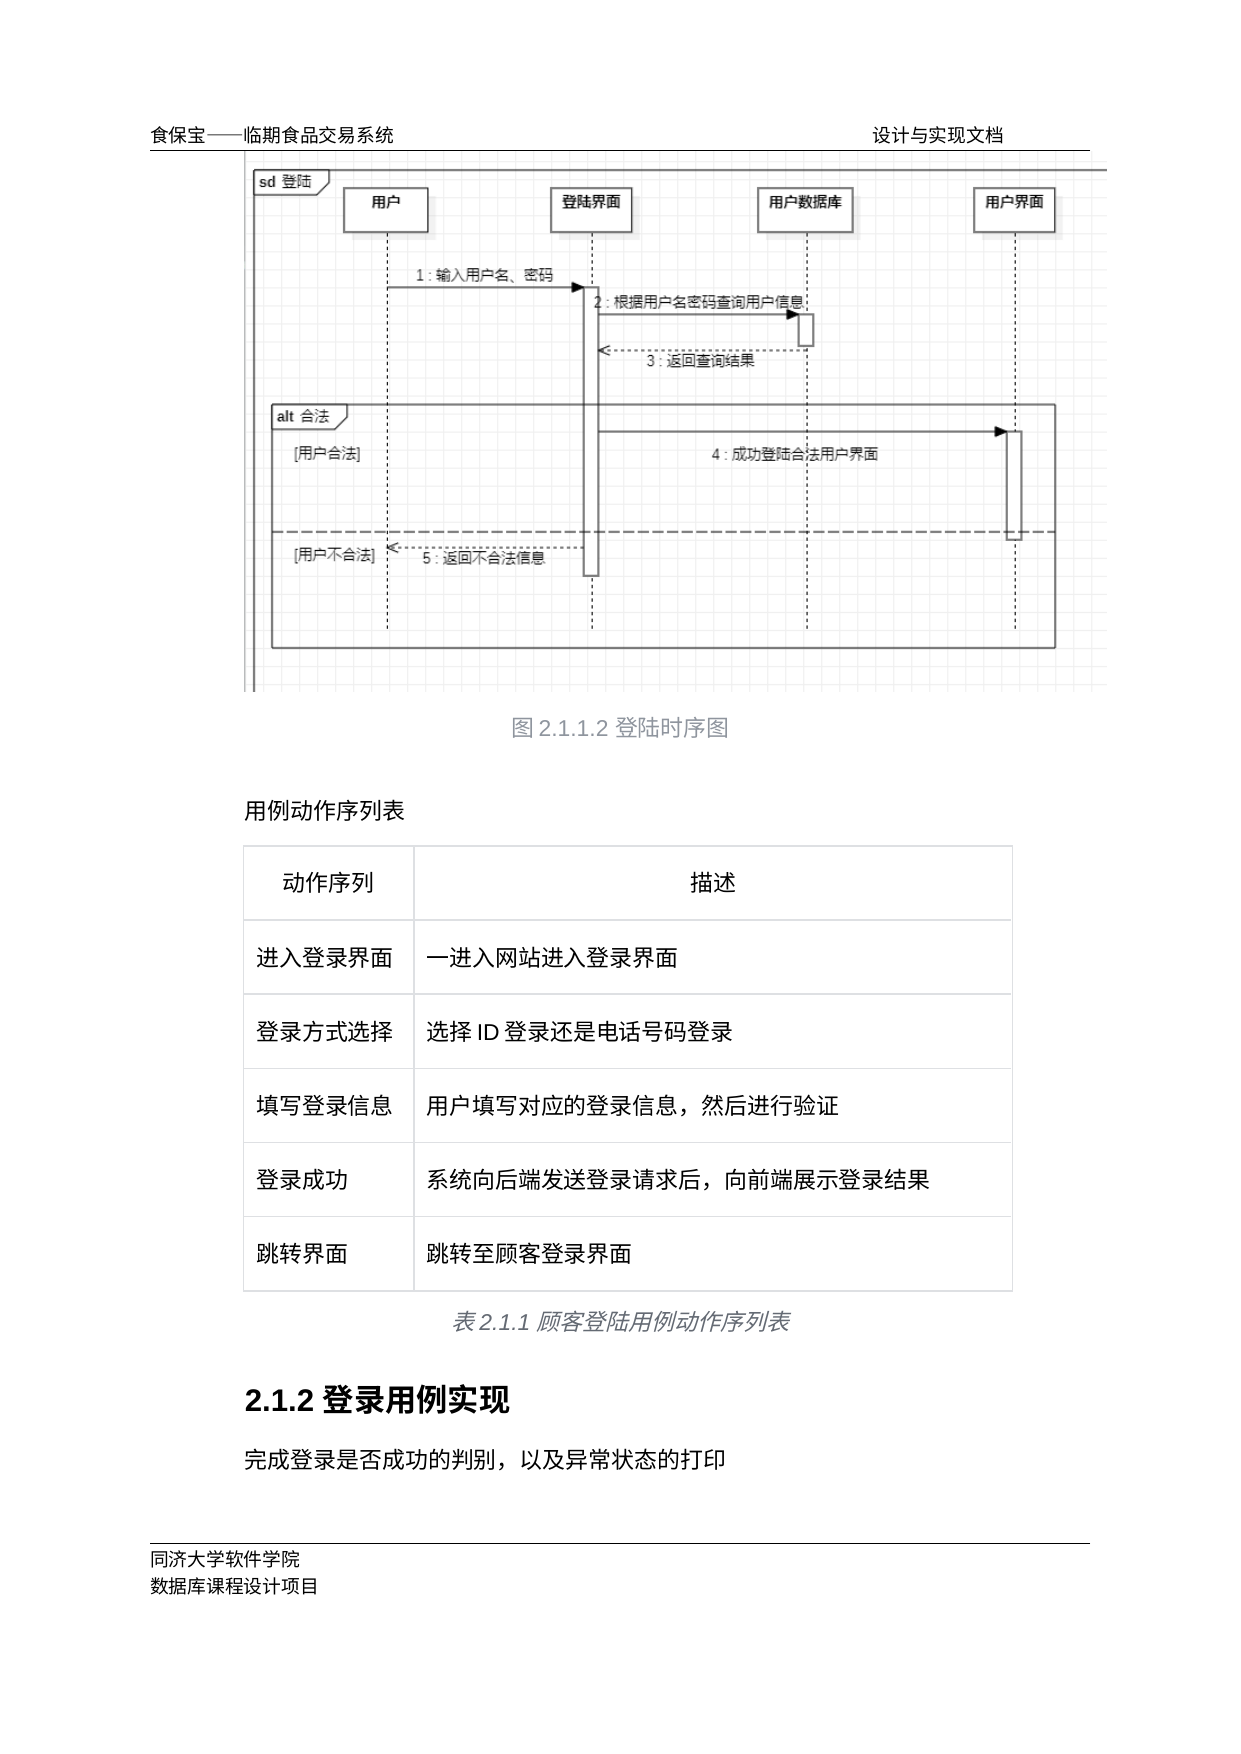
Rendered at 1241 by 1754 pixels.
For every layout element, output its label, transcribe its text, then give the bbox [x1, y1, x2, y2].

table_cell 进入登录界面 [244, 921, 413, 993]
table_header 动作序列 [244, 847, 413, 919]
text 完成登录是否成功的判别，以及异常状态的打印 [244, 1442, 1090, 1475]
table_cell 选择ID登录还是电话号码登录 [415, 993, 1012, 1067]
table_cell 一进入网站进入登录界面 [415, 919, 1012, 993]
picture [244, 151, 1107, 692]
table_cell 登录成功 [244, 1143, 413, 1216]
table_cell 跳转至顾客登录界面 [415, 1216, 1012, 1290]
text 用例动作序列表 [244, 793, 1090, 826]
table_header 描述 [415, 847, 1012, 919]
text 表2.1.1 顾客登陆用例动作序列表 [150, 1304, 1090, 1337]
table_cell 登录方式选择 [244, 995, 413, 1067]
table_cell 跳转界面 [244, 1217, 413, 1290]
table_cell 系统向后端发送登录请求后，向前端展示登录结果 [415, 1142, 1012, 1216]
text 图2.1.1.2 登陆时序图 [150, 709, 1090, 775]
table_cell 填写登录信息 [244, 1069, 413, 1142]
text 2.1.2 登录用例实现 [244, 1375, 1090, 1420]
table_cell 用户填写对应的登录信息，然后进行验证 [415, 1068, 1012, 1142]
